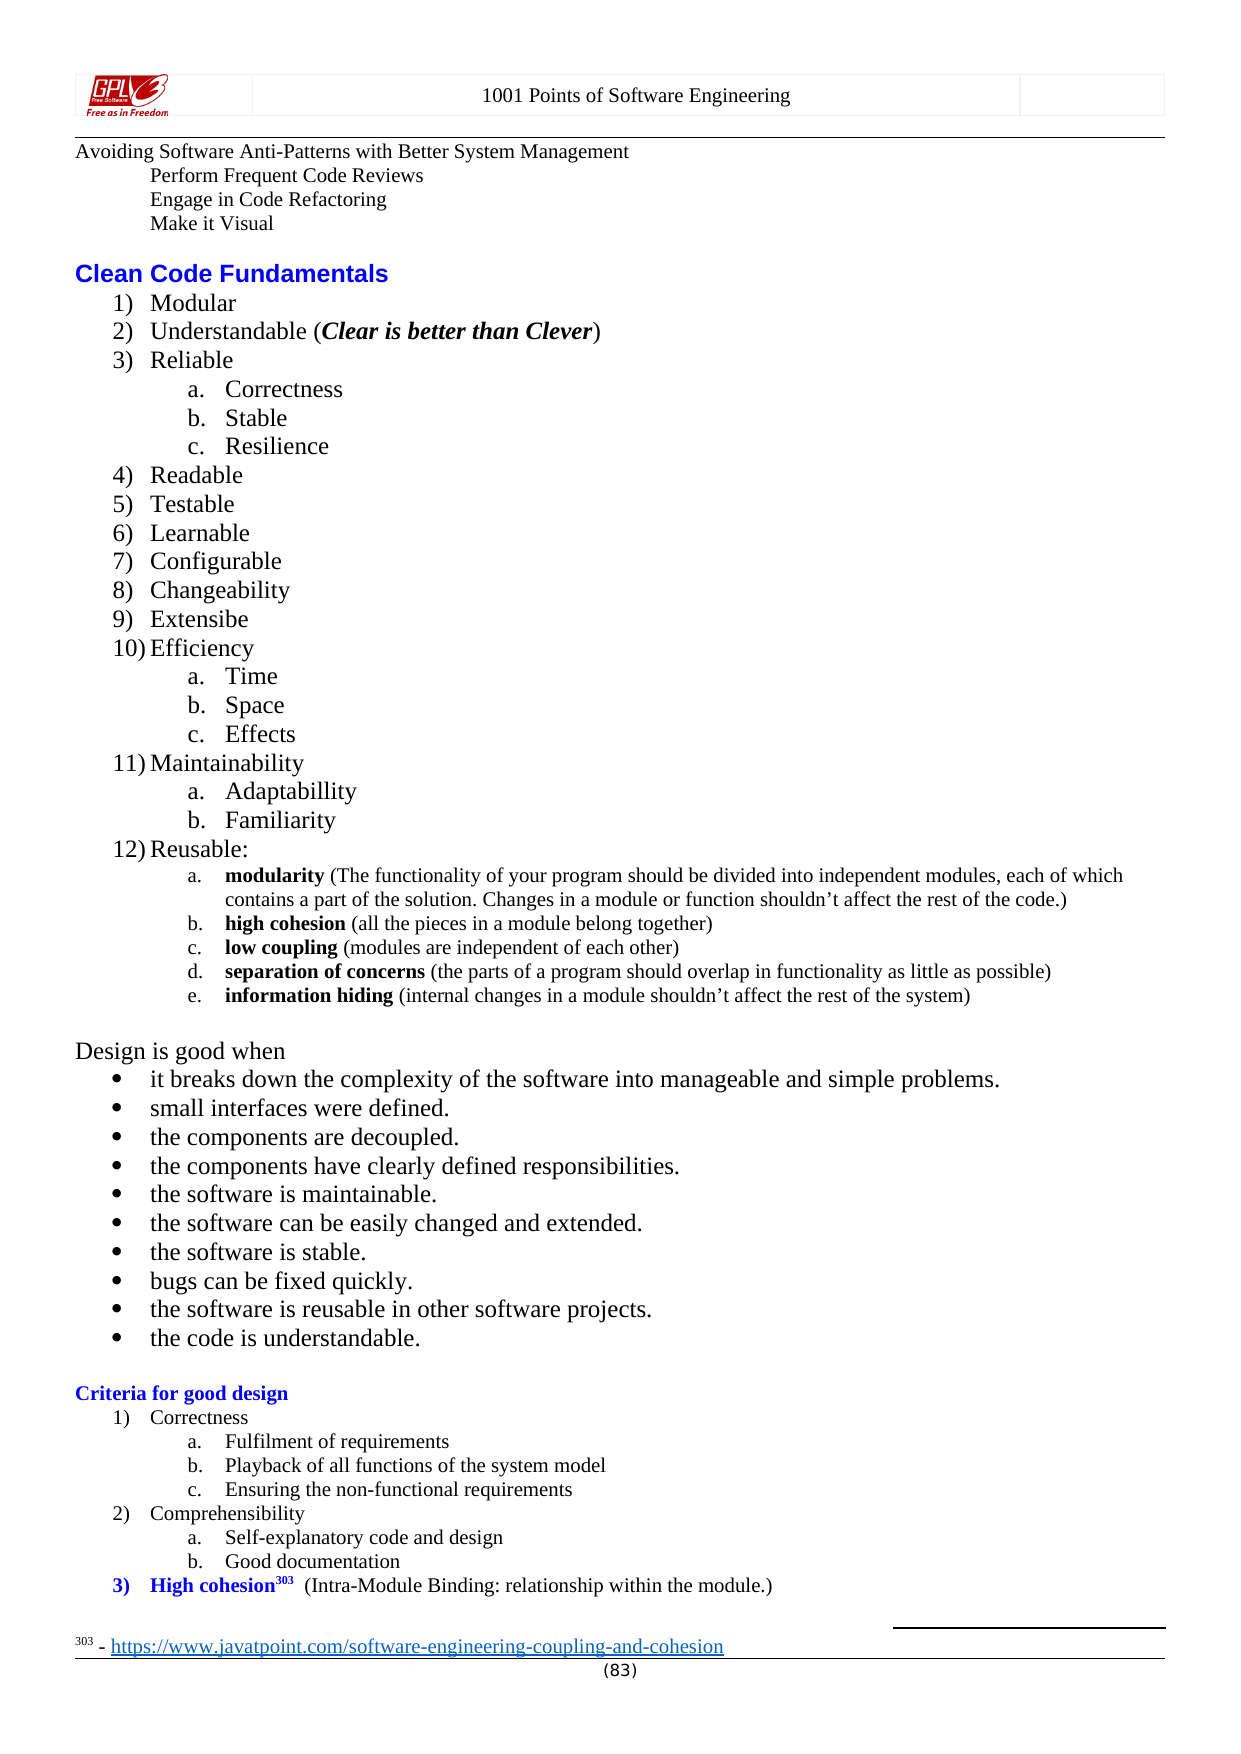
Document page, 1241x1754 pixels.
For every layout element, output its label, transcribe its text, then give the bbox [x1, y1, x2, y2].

list Playback of all functions of the system model [187, 1453, 1165, 1477]
subtitle Criteria for good design [75, 1381, 1165, 1405]
list Effects [187, 719, 1165, 748]
list small interfaces were defined. [112, 1093, 1165, 1122]
list Stable [187, 403, 1165, 431]
list Readable [112, 460, 1165, 489]
list Reusable: [112, 834, 1165, 863]
list Familiarity [187, 805, 1165, 834]
subtitle Make it Visual [150, 211, 1165, 235]
list Changeability [112, 575, 1165, 604]
list modularity (The functionality of your program should be divided into independent modules, each of which contains a part of the solution. Changes in a module or function shouldn’t affect the rest of the code.) [187, 863, 1165, 911]
list the software is maintainable. [112, 1179, 1165, 1208]
list Maintainability [112, 748, 1165, 776]
list Time [187, 661, 1165, 690]
list bugs can be fixed quickly. [112, 1266, 1165, 1294]
list the software can be easily changed and extended. [112, 1208, 1165, 1237]
list Ensuring the non-functional requirements [187, 1477, 1165, 1501]
list it breaks down the complexity of the software into manageable and simple problems. [112, 1064, 1165, 1093]
list information hiding (internal changes in a module shouldn’t affect the rest of the system) [187, 983, 1165, 1007]
list Resilience [187, 431, 1165, 460]
list Good documentation [187, 1549, 1165, 1573]
list the code is understandable. [112, 1323, 1165, 1352]
list Adaptabillity [187, 776, 1165, 805]
text Design is good when [75, 1036, 1165, 1064]
subtitle Perform Frequent Code Reviews [150, 163, 1165, 187]
list Extensibe [112, 604, 1165, 633]
list Correctness [187, 374, 1165, 403]
list Comprehensibility [112, 1501, 1165, 1525]
list Correctness [112, 1405, 1165, 1429]
list Modular [112, 288, 1165, 316]
list the components have clearly defined responsibilities. [112, 1151, 1165, 1179]
list Learnable [112, 518, 1165, 546]
list Self-explanatory code and design [187, 1525, 1165, 1549]
list the software is reusable in other software projects. [112, 1294, 1165, 1323]
list low coupling (modules are independent of each other) [187, 935, 1165, 959]
picture [86, 74, 168, 116]
list separation of concerns (the parts of a program should overlap in functionality as little as possible) [187, 959, 1165, 983]
list Fulfilment of requirements [187, 1429, 1165, 1453]
list Space [187, 690, 1165, 719]
list the components are decoupled. [112, 1122, 1165, 1151]
list Understandable (Clear is better than Clever) [112, 316, 1165, 345]
list the software is stable. [112, 1237, 1165, 1266]
list Testable [112, 489, 1165, 518]
subtitle Engage in Code Refactoring [150, 187, 1165, 211]
list high cohesion (all the pieces in a module belong together) [187, 911, 1165, 935]
subtitle Avoiding Software Anti-Patterns with Better System Management [75, 138, 1165, 163]
subtitle Clean Code Fundamentals [75, 259, 1165, 288]
list Configurable [112, 546, 1165, 575]
list Efficiency [112, 633, 1165, 661]
list Reliable [112, 345, 1165, 374]
list High cohesion (Intra-Module Binding: relationship within the module.) [112, 1573, 1165, 1597]
